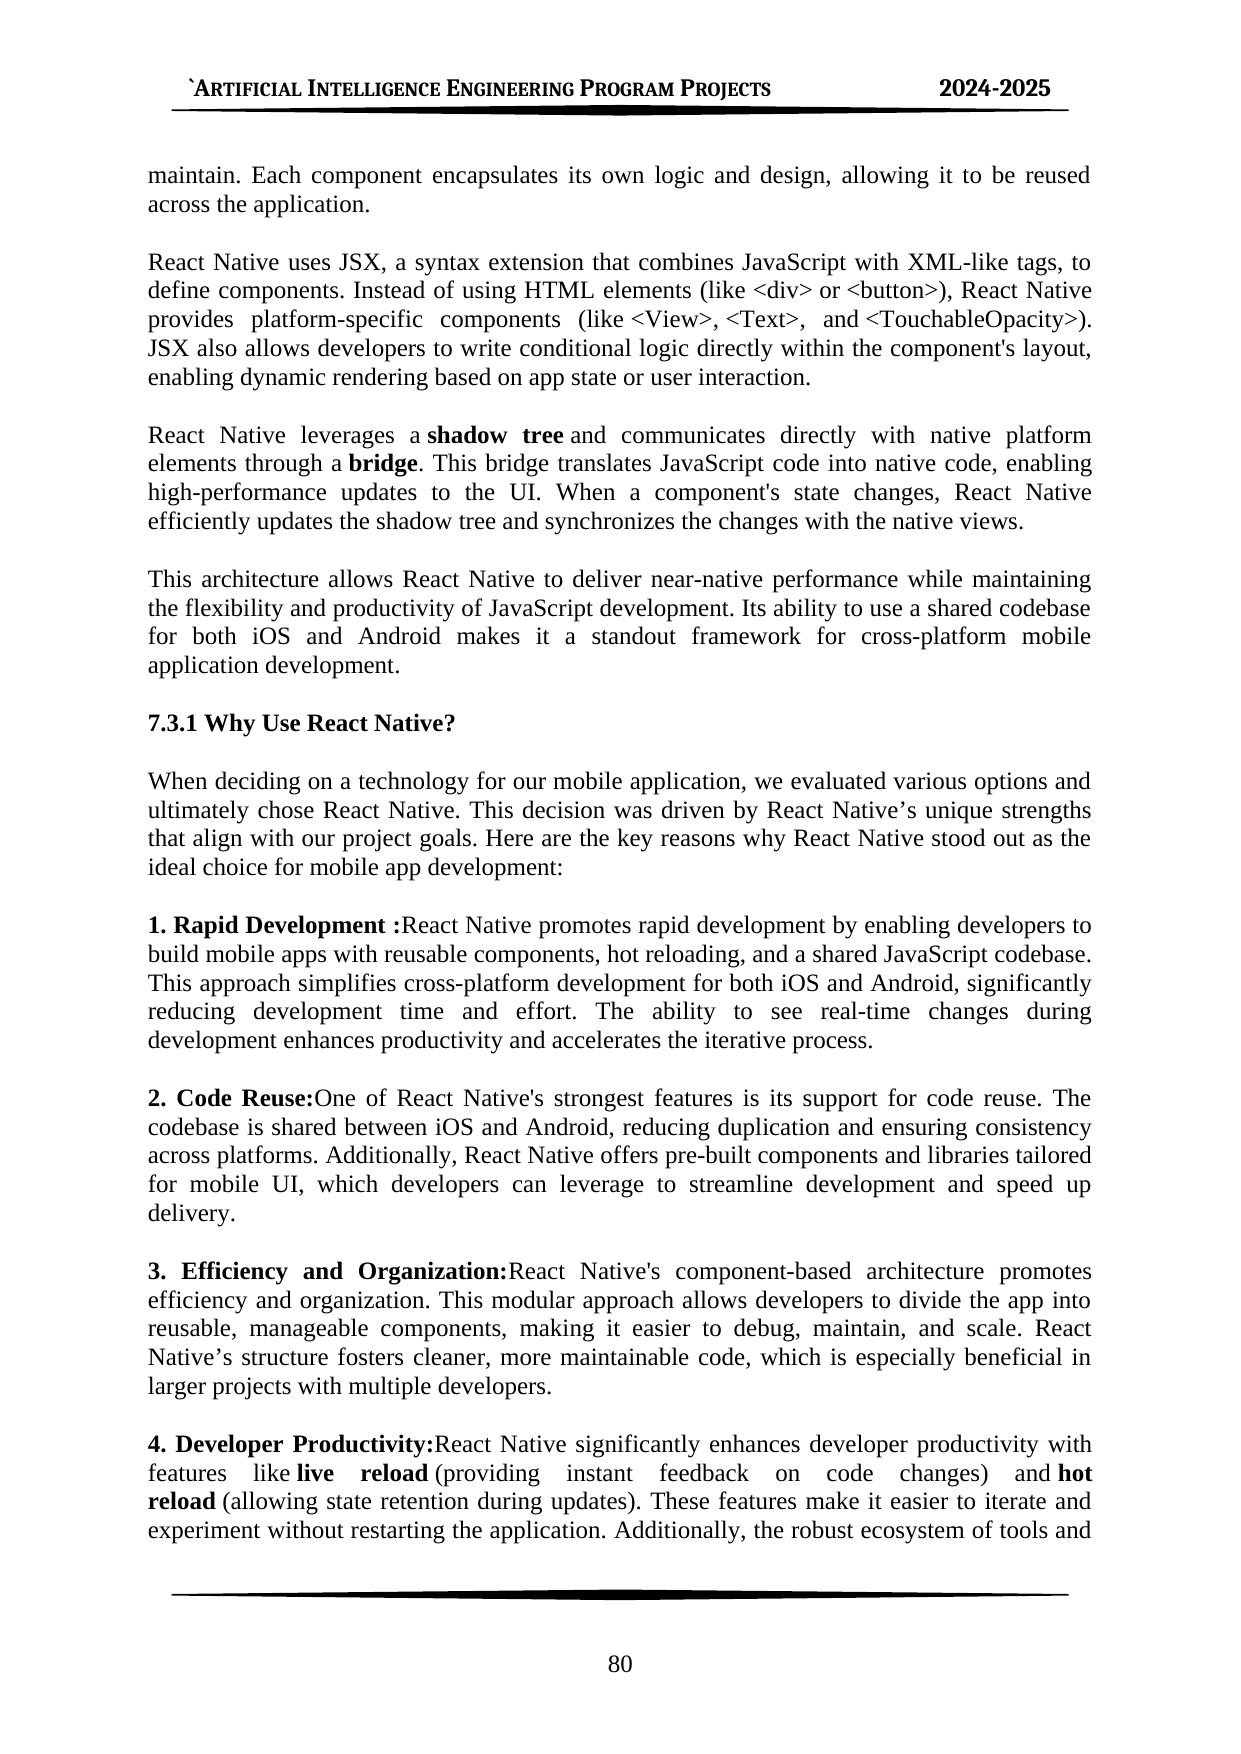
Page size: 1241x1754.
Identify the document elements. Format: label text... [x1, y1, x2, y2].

text 1. Rapid Development :React Native promotes rapid development by enabling developers to build mobile apps with reusable components, hot reloading, and a shared JavaScript codebase. This approach simplifies cross-platform development for both iOS and Android, significantly reducing development time and effort. The ability to see real-time changes during development enhances productivity and accelerates the iterative process. [148, 506, 1092, 650]
text 4. Developer Productivity:React Native significantly enhances developer productivity with features like live reload (providing instant feedback on code changes) and hot reload (allowing state retention during updates). These features make it easier to iterate and experiment without restarting the application. Additionally, the robust ecosystem of tools and libraries available in React Native empowers developers to focus on building application logic rather than dealing with repetitive or low-level tasks. [148, 1025, 1092, 1198]
text 5. Community Support:React Native has a large and active developer community, which is a valuable resource for developers. The community provides extensive documentation, tutorials, third-party libraries, and tools, ensuring that developers can find solutions to challenges and adopt best practices. Continuous contributions from the community help keep React Native updated and relevant, making it a reliable choice for modern mobile development. [148, 1227, 1092, 1399]
text 3. Efficiency and Organization:React Native's component-based architecture promotes efficiency and organization. This modular approach allows developers to divide the app into reusable, manageable components, making it easier to debug, maintain, and scale. React Native’s structure fosters cleaner, more maintainable code, which is especially beneficial in larger projects with multiple developers. [148, 852, 1092, 996]
text This architecture allows React Native to deliver near-native performance while maintaining the flexibility and productivity of JavaScript development. Its ability to use a shared codebase for both iOS and Android makes it a standout framework for cross-platform mobile application development. [148, 160, 1092, 275]
text 7.4 React Native Architecture [148, 1486, 1092, 1525]
text 2. Code Reuse:One of React Native's strongest features is its support for code reuse. The codebase is shared between iOS and Android, reducing duplication and ensuring consistency across platforms. Additionally, React Native offers pre-built components and libraries tailored for mobile UI, which developers can leverage to streamline development and speed up delivery. [148, 679, 1092, 823]
text 7.3.1 Why Use React Native? [148, 304, 1092, 333]
text When deciding on a technology for our mobile application, we evaluated various options and ultimately chose React Native. This decision was driven by React Native’s unique strengths that align with our project goals. Here are the key reasons why React Native stood out as the ideal choice for mobile app development: [148, 362, 1092, 477]
